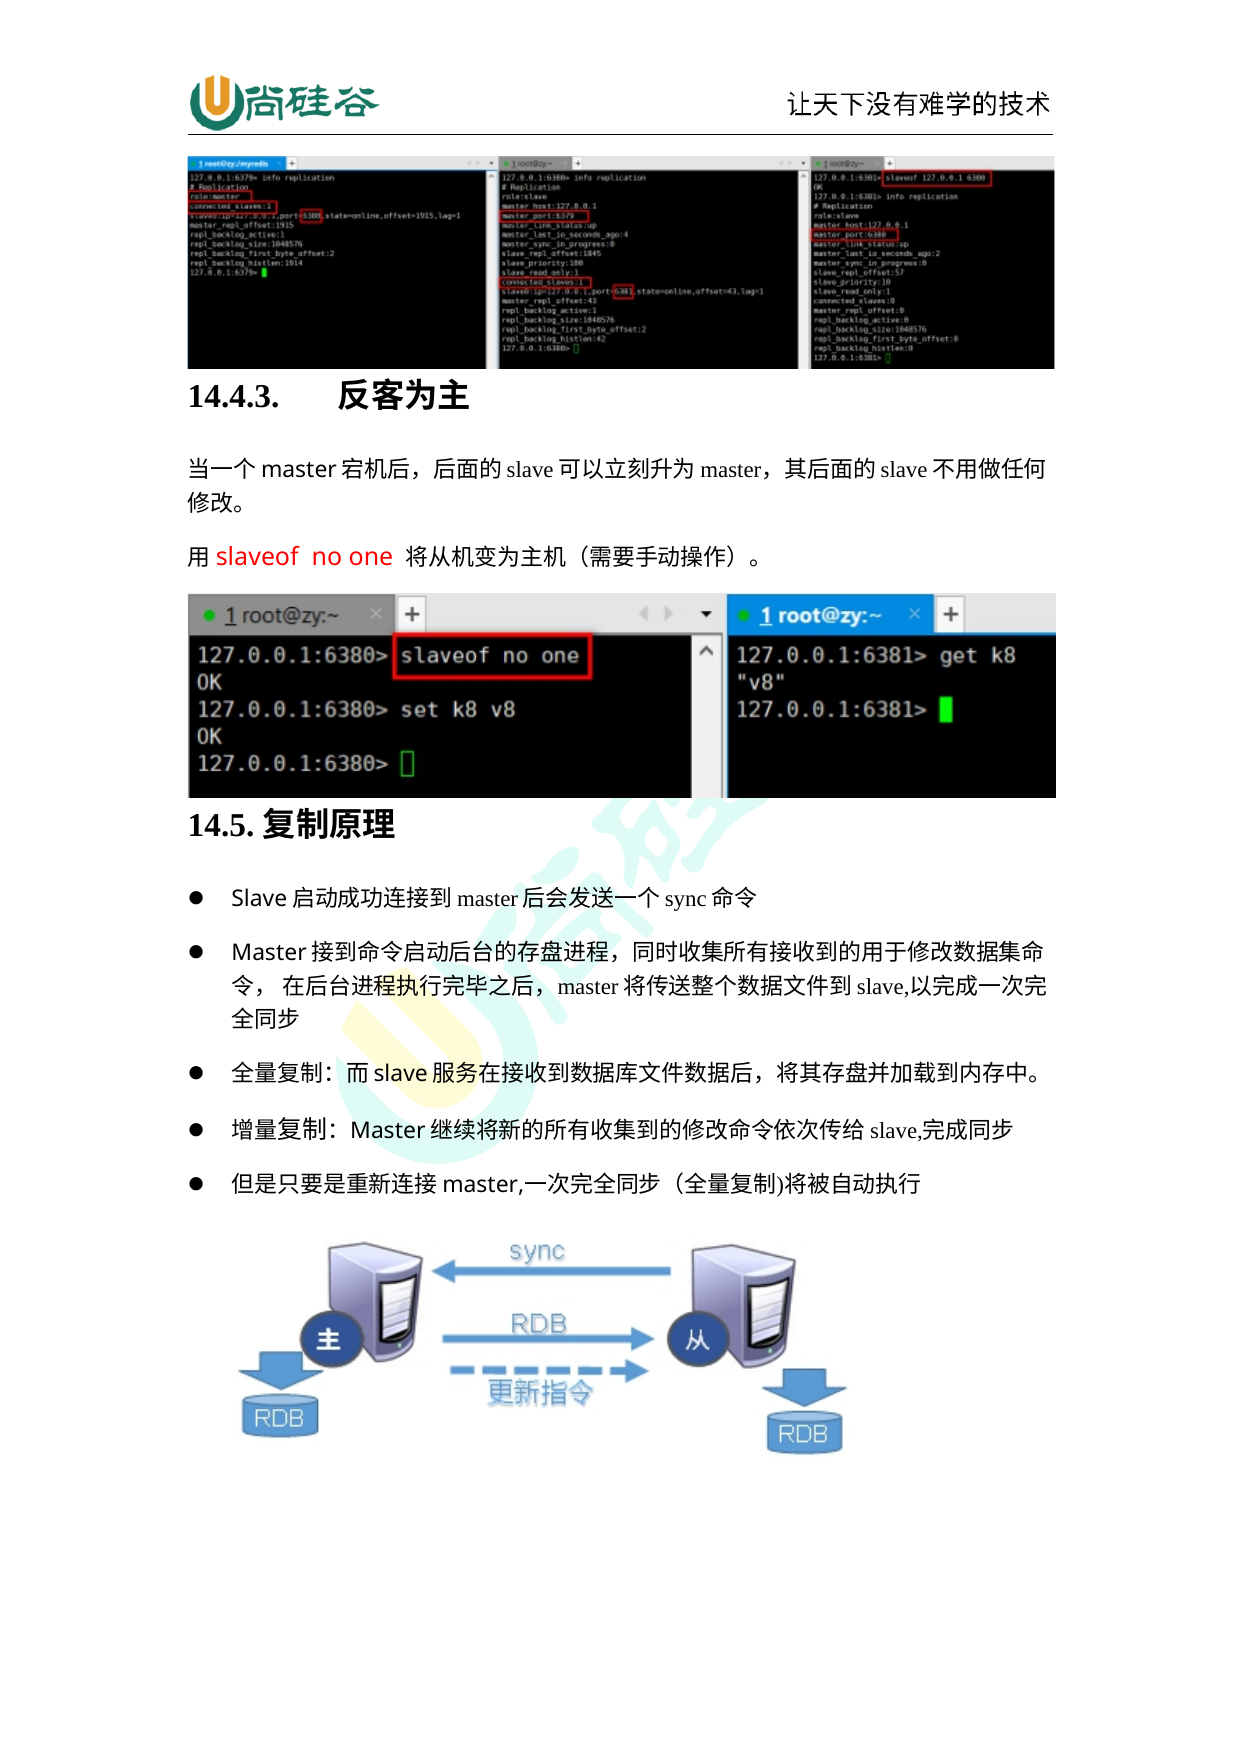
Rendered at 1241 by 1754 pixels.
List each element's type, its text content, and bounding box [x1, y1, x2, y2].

list Slave启动成功连接到master后会发送一个sync命令 [187, 880, 1053, 913]
list Master接到命令启动后台的存盘进程，同时收集所有接收到的用于修改数据集命令， 在后台进程执行完毕之后，master将传送整个数据文件到slave,以完成一次完全同步 [187, 934, 1053, 1034]
picture [187, 593, 1056, 798]
text 用 slaveof no one 将从机变为主机（需要手动操作）。 [187, 538, 1053, 572]
list 但是只要是重新连接master,一次完全同步（全量复制)将被自动执行 [187, 1166, 1053, 1199]
list 全量复制：而slave服务在接收到数据库文件数据后，将其存盘并加载到内存中。 [187, 1055, 1053, 1088]
picture [187, 73, 1053, 132]
text 当一个master宕机后，后面的slave可以立刻升为master，其后面的slave不用做任何修改。 [187, 451, 1053, 518]
list 复制原理 [187, 798, 1053, 846]
picture [231, 1220, 852, 1466]
picture [187, 156, 1056, 369]
list 反客为主 [187, 369, 1053, 417]
list 增量复制：Master继续将新的所有收集到的修改命令依次传给slave,完成同步 [187, 1109, 1053, 1145]
